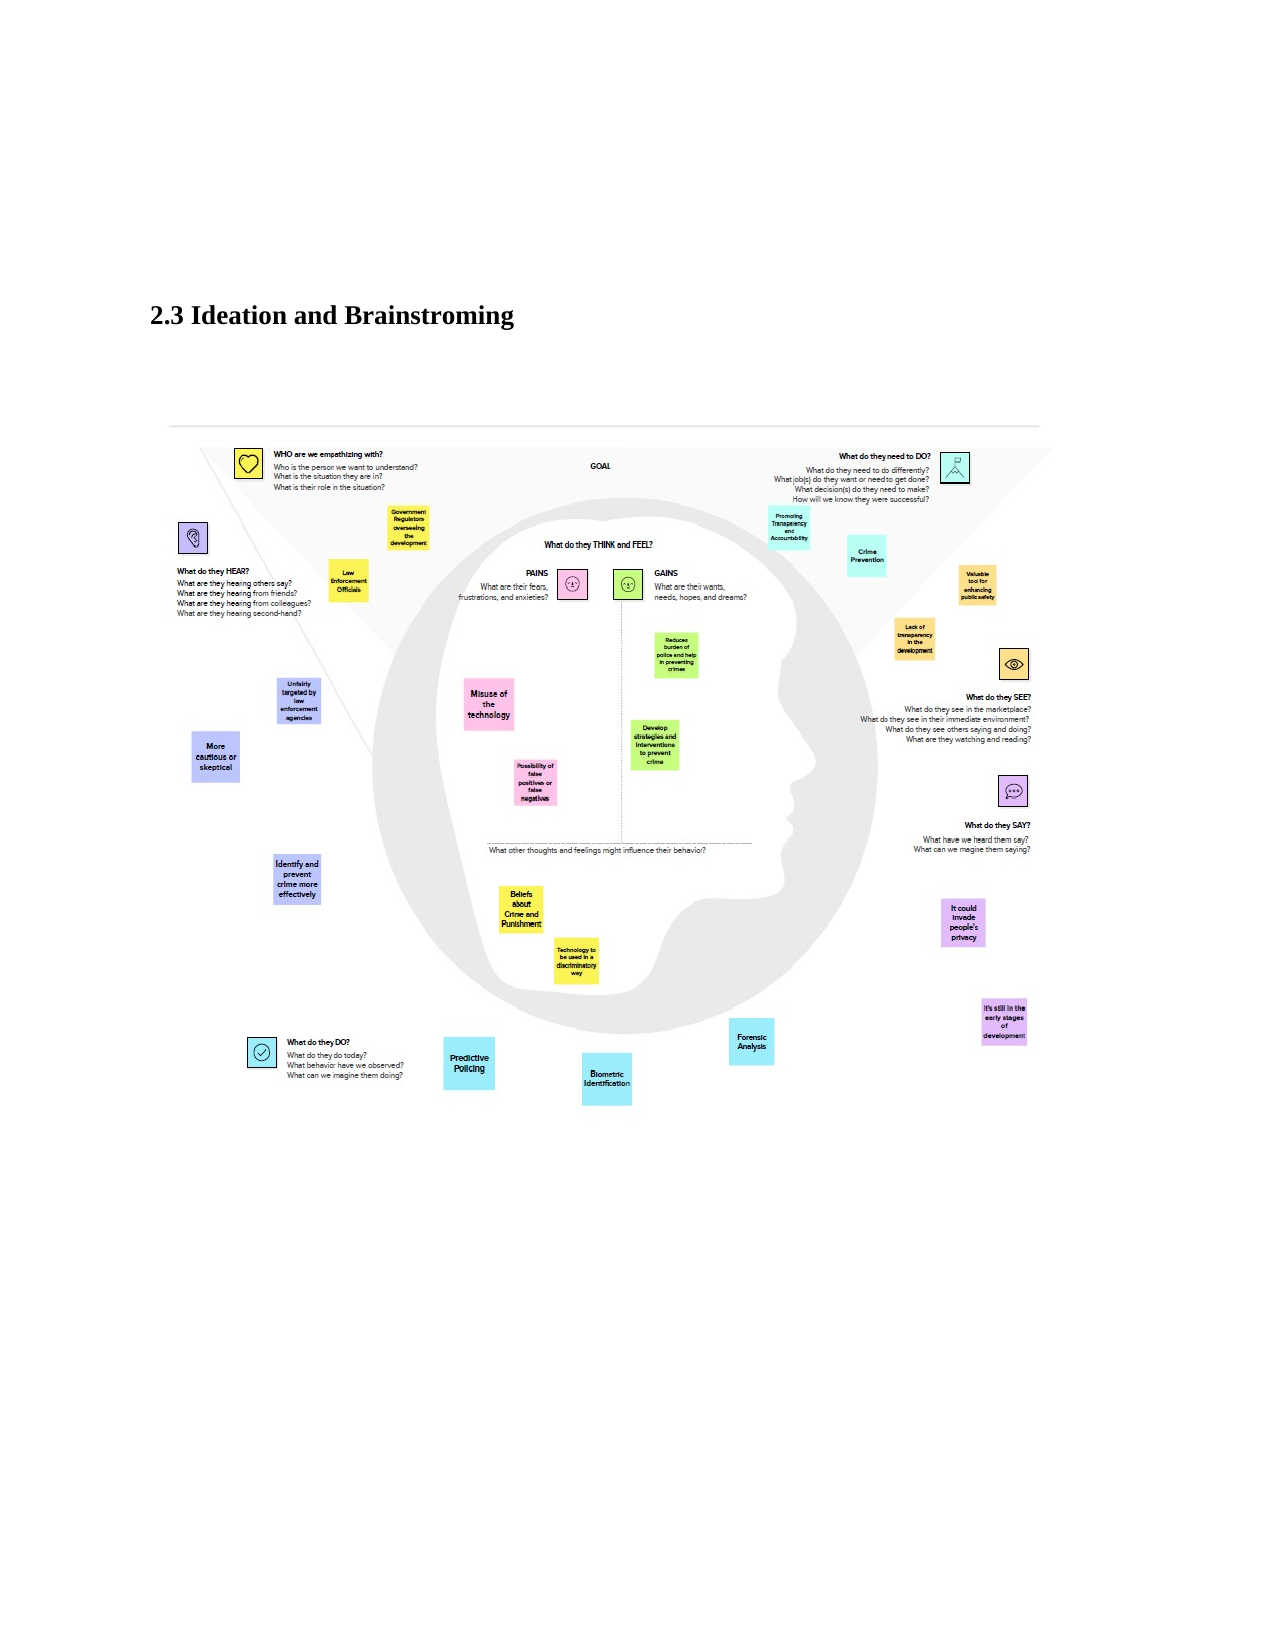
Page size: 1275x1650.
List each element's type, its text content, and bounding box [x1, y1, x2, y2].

picture [150, 399, 1069, 1135]
text 2.3 Ideation and Brainstroming [150, 299, 1125, 330]
